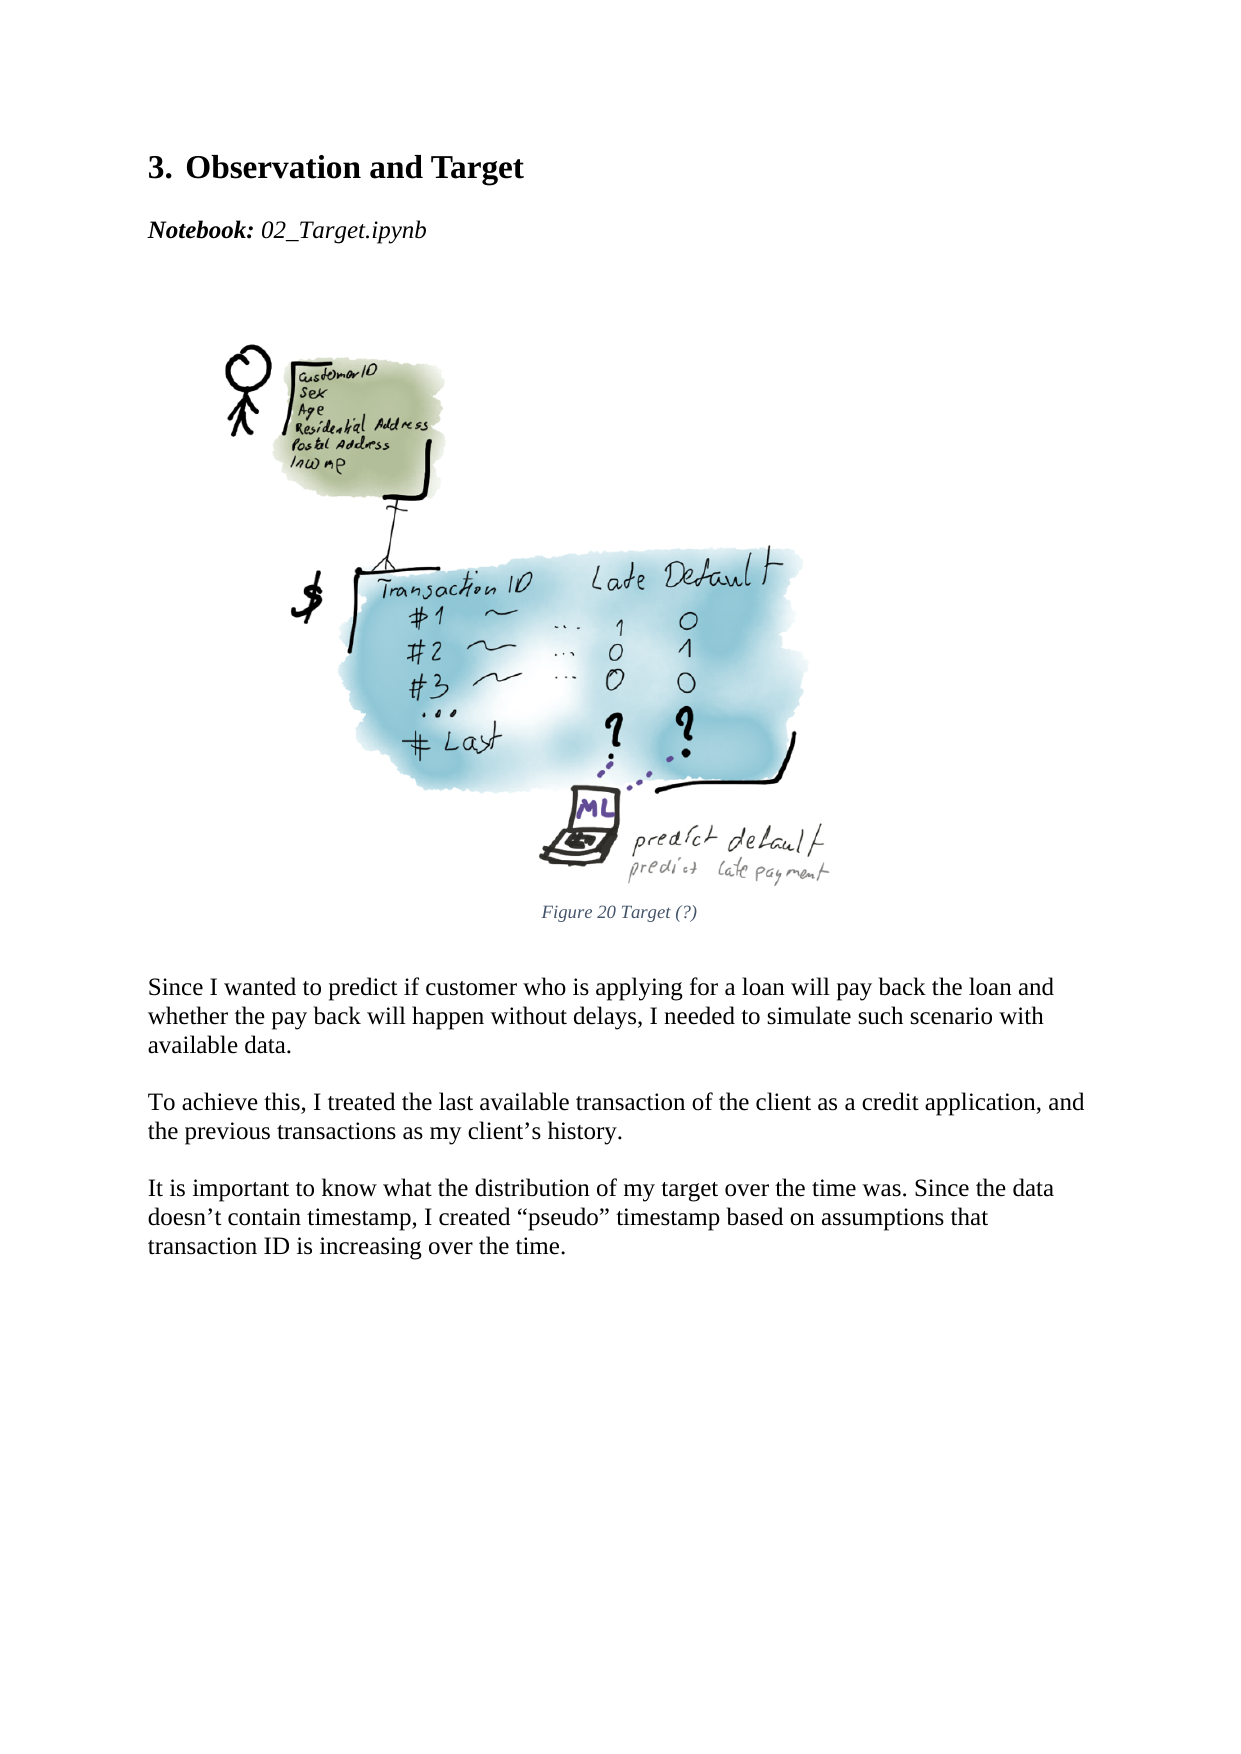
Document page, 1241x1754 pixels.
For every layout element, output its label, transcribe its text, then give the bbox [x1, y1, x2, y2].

picture [148, 330, 857, 901]
text To achieve this, I treated the last available transaction of the client as a credit application, and the previous transactions as my client’s history. [148, 1087, 1093, 1145]
subtitle Observation and Target [148, 148, 1093, 186]
text Since I wanted to predict if customer who is applying for a loan will pay back the loan and whether the pay back will happen without delays, I needed to simulate such scenario with available data. [148, 972, 1093, 1058]
text Notebook: 02_Target.ipynb [148, 215, 1093, 244]
text It is important to know what the distribution of my target over the time was. Since the data doesn’t contain timestamp, I created “pseudo” timestamp based on assumptions that transaction ID is increasing over the time. [148, 1173, 1093, 1260]
text Figure 20 Target (?) [148, 901, 1093, 923]
